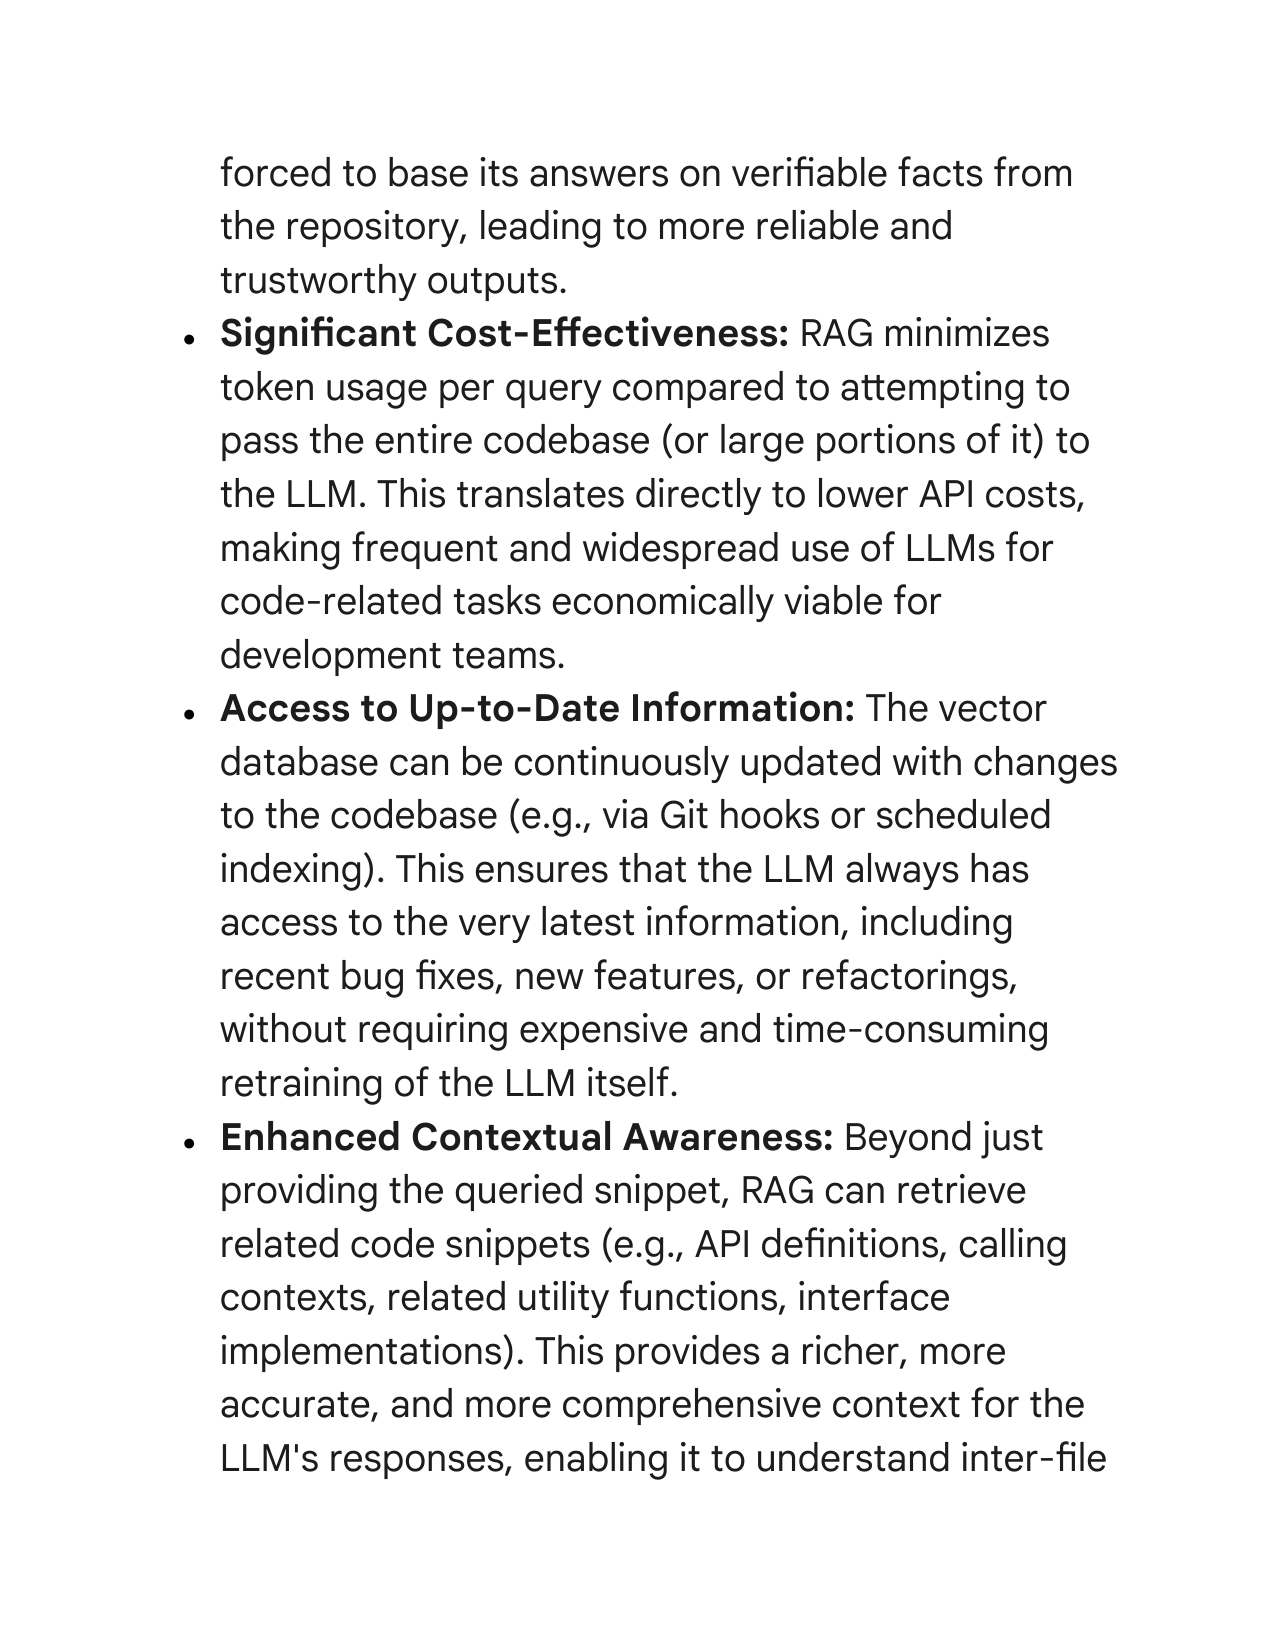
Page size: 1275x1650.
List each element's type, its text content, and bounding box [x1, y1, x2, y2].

list Significant Cost-Effectiveness: RAG minimizes token usage per query compared to attempting to pass the entire codebase (or large portions of it) to the LLM. This translates directly to lower API costs, making frequent and widespread use of LLMs for code-related tasks economically viable for development teams. [182, 311, 1125, 679]
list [182, 1114, 1125, 1482]
list Access to Up-to-Date Information: The vector database can be continuously updated with changes to the codebase (e.g., via Git hooks or scheduled indexing). This ensures that the LLM always has access to the very latest information, including recent bug fixes, new features, or refactorings, without requiring expensive and time-consuming retraining of the LLM itself. [182, 685, 1125, 1107]
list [182, 150, 1125, 304]
